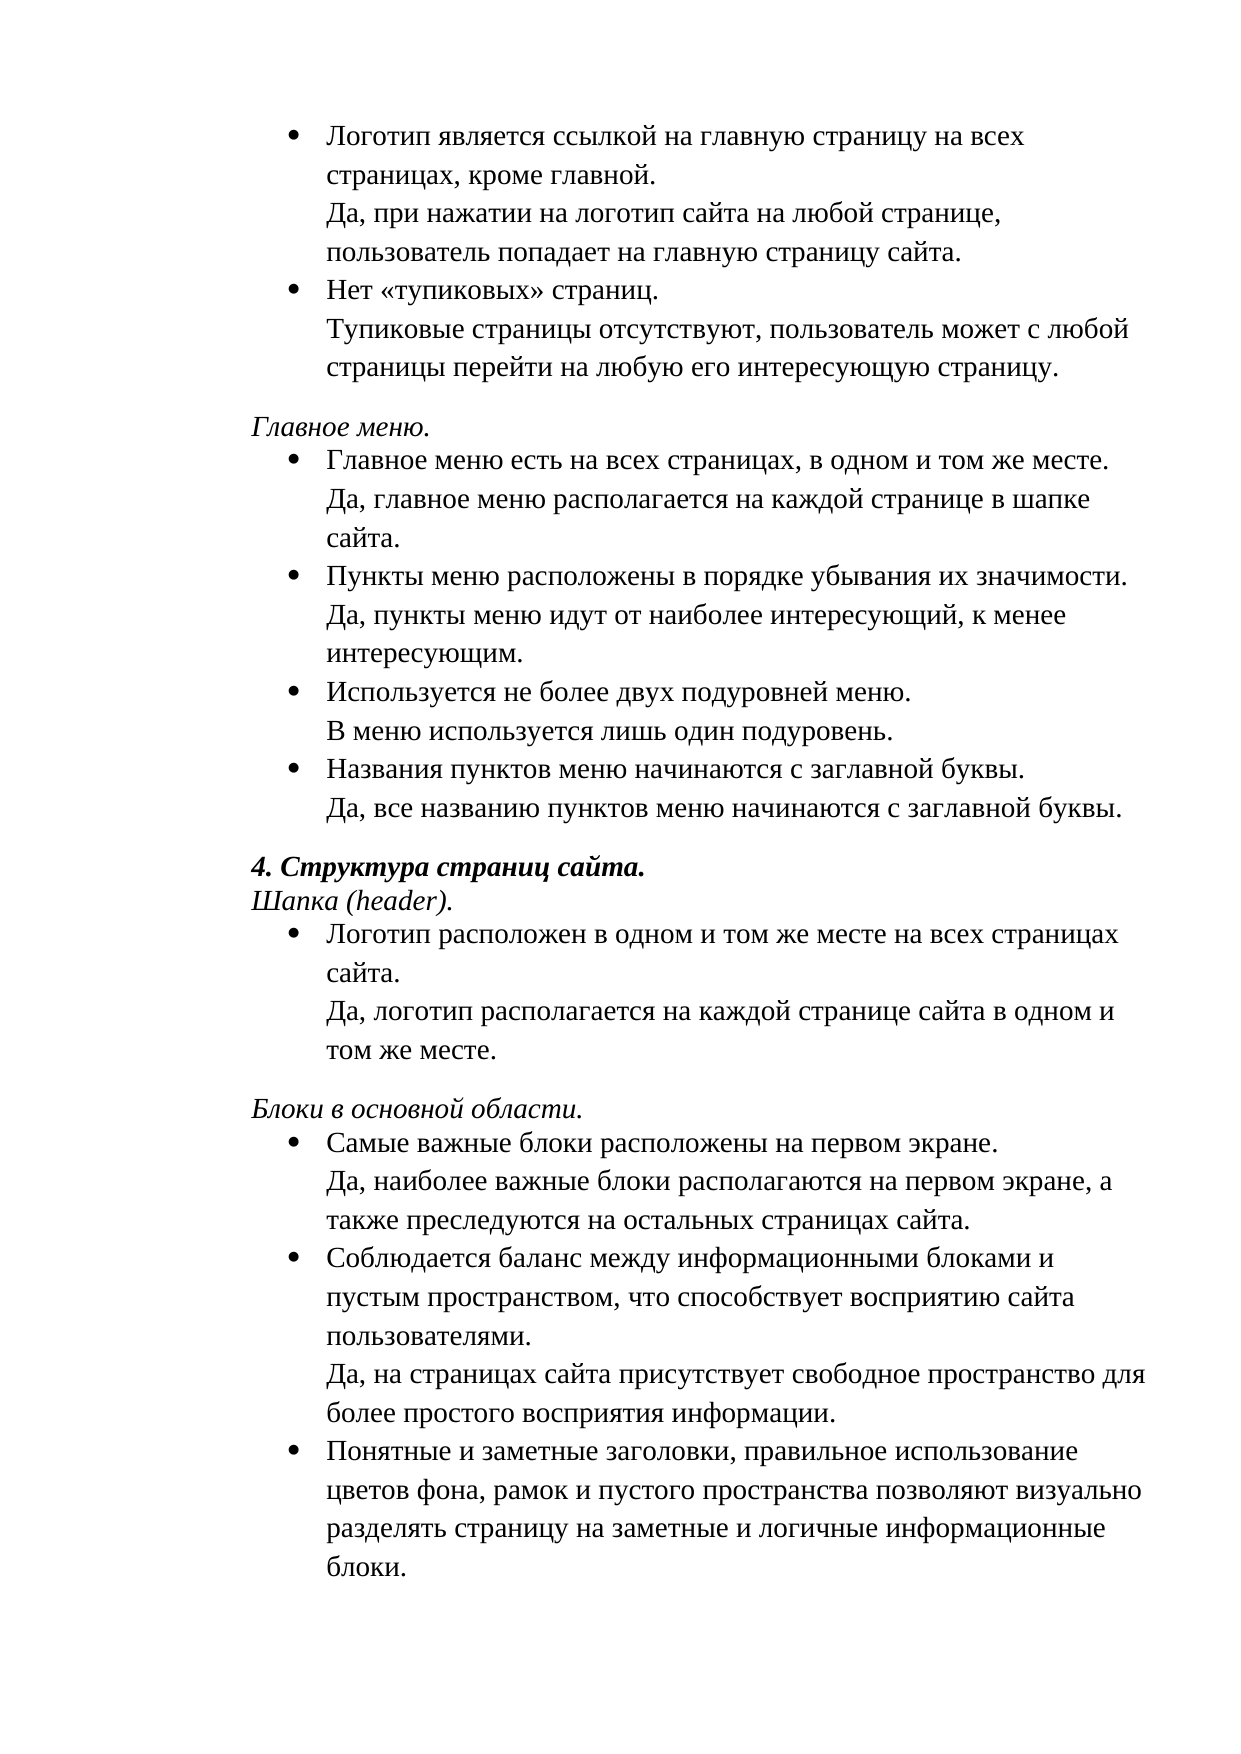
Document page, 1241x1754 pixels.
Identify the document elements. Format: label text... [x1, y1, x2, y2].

list Да, наиболее важные блоки располагаются на первом экране, а также преследуются на остальных страницах сайта. [326, 1163, 1152, 1236]
list Названия пунктов меню начинаются с заглавной буквы. [288, 751, 1152, 785]
text Главное меню. [177, 409, 1152, 442]
list Соблюдается баланс между информационными блоками и пустым пространством, что способствует восприятию сайта пользователями. [288, 1241, 1152, 1351]
list Да, все названию пунктов меню начинаются с заглавной буквы. [326, 790, 1152, 823]
list Тупиковые страницы отсутствуют, пользователь может с любой страницы перейти на любую его интересующую страницу. [326, 311, 1152, 383]
text 4. Структура страниц сайта. [177, 849, 1152, 883]
list Да, главное меню располагается на каждой странице в шапке сайта. [326, 481, 1152, 553]
list Логотип расположен в одном и том же месте на всех страницах сайта. [288, 916, 1152, 988]
list Да, при нажатии на логотип сайта на любой странице, пользователь попадает на главную страницу сайта. [326, 195, 1152, 267]
list Да, логотип располагается на каждой странице сайта в одном и том же месте. [326, 993, 1152, 1066]
list Да, на страницах сайта присутствует свободное пространство для более простого восприятия информации. [326, 1356, 1152, 1428]
list Нет «тупиковых» страниц. [288, 272, 1152, 306]
list Главное меню есть на всех страницах, в одном и том же месте. [288, 442, 1152, 476]
list Логотип является ссылкой на главную страницу на всех страницах, кроме главной. [288, 118, 1152, 190]
list Да, пункты меню идут от наиболее интересующий, к менее интересующим. [326, 597, 1152, 669]
text Блоки в основной области. [177, 1091, 1152, 1125]
list Используется не более двух подуровней меню. [288, 674, 1152, 708]
text Шапка (header). [177, 883, 1152, 916]
list В меню используется лишь один подуровень. [326, 713, 1152, 746]
list Понятные и заметные заголовки, правильное использование цветов фона, рамок и пустого пространства позволяют визуально разделять страницу на заметные и логичные информационные блоки. [288, 1433, 1152, 1583]
list Самые важные блоки расположены на первом экране. [288, 1125, 1152, 1158]
list Пункты меню расположены в порядке убывания их значимости. [288, 558, 1152, 592]
